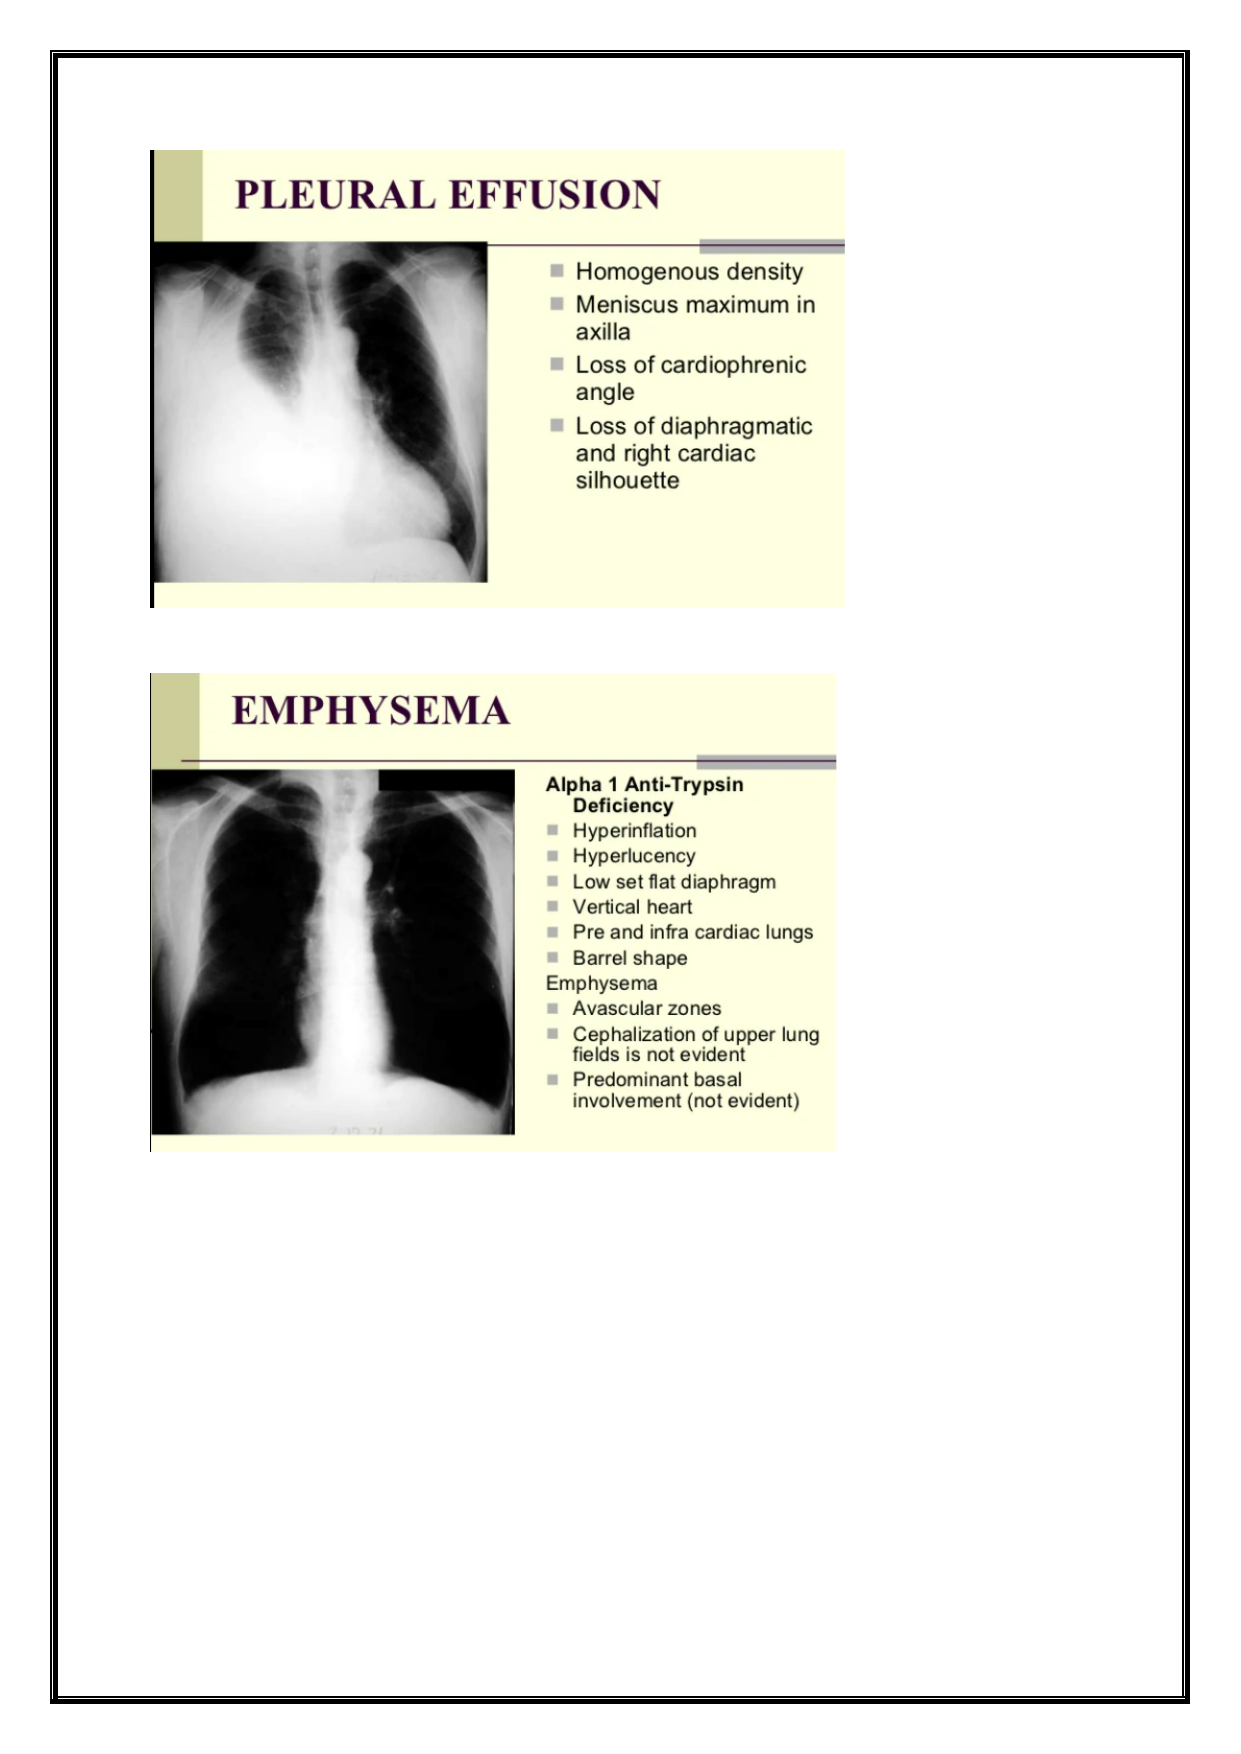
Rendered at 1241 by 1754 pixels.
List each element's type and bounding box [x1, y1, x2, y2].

picture [150, 673, 837, 1152]
picture [150, 150, 845, 608]
